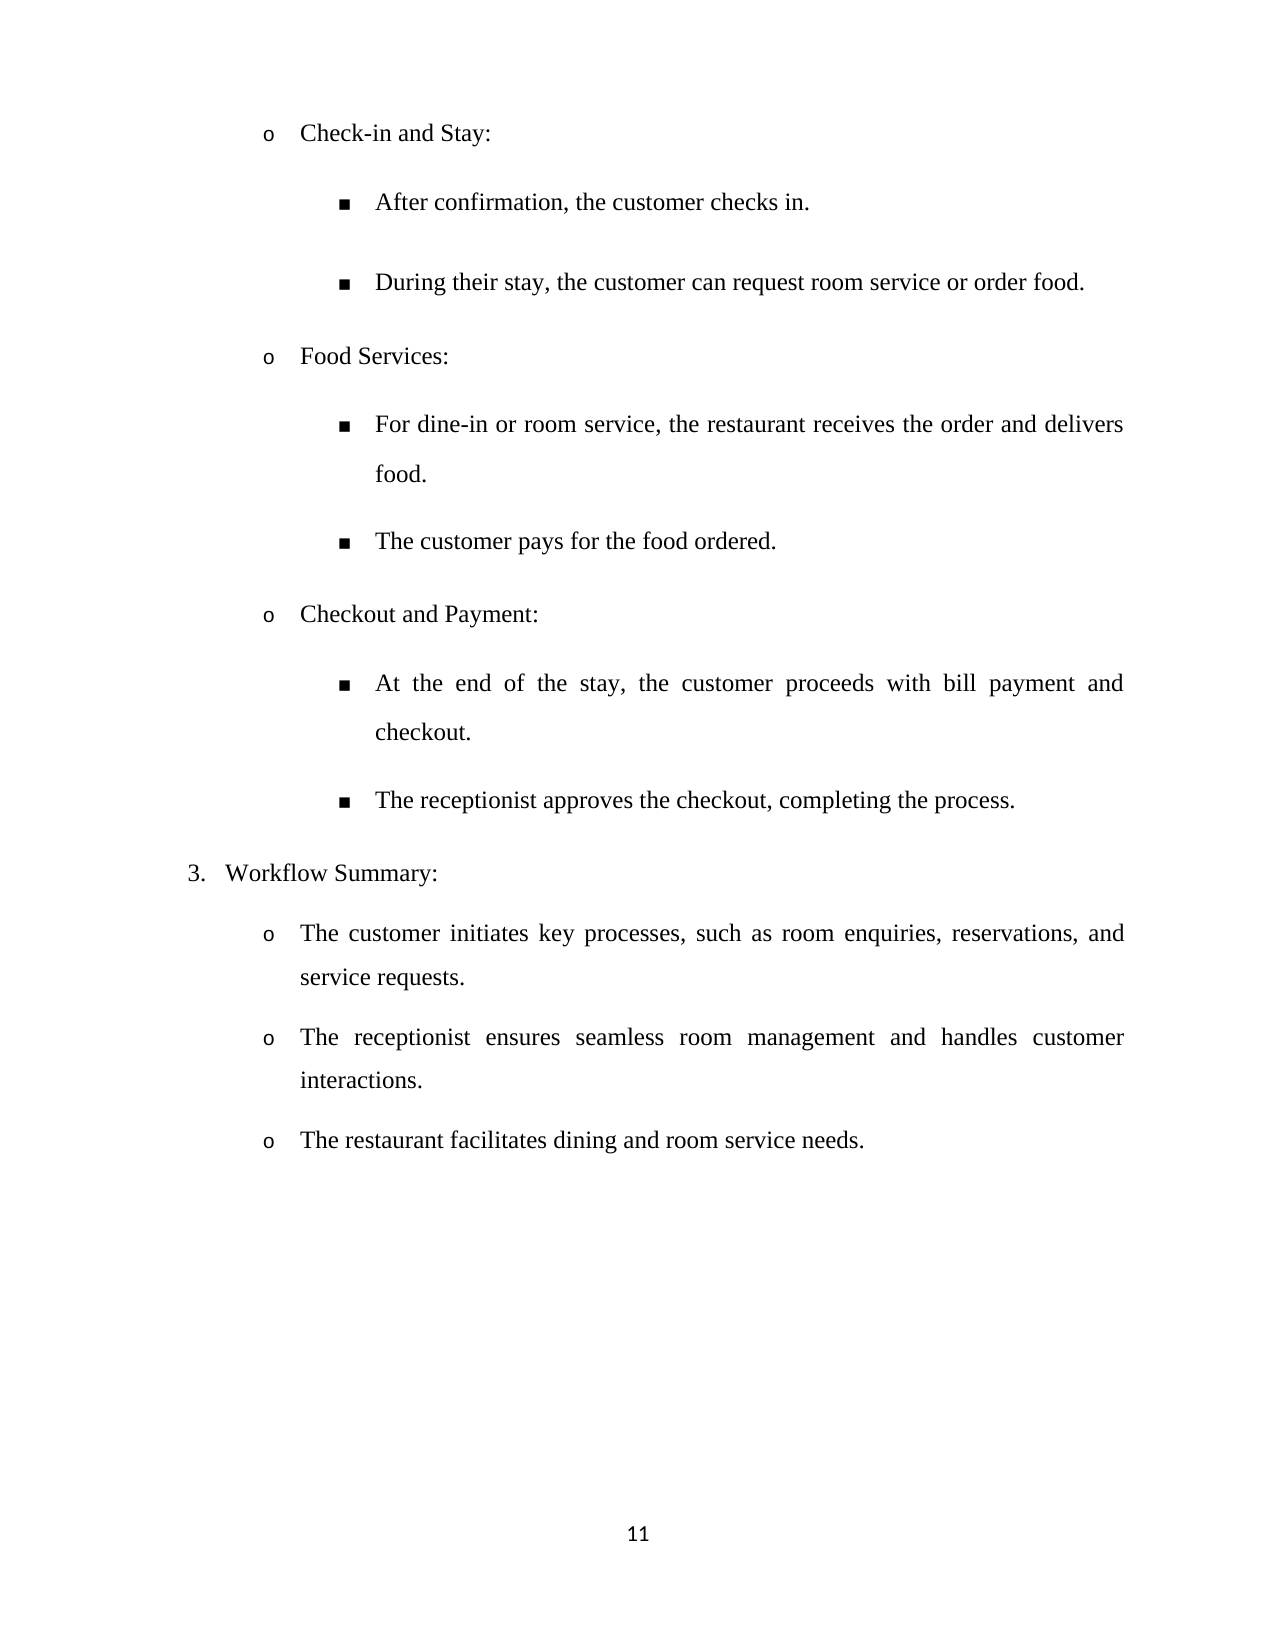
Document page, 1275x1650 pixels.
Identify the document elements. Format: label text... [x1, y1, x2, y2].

list The restaurant facilitates dining and room service needs. [262, 1125, 1125, 1155]
list Workflow Summary: [187, 858, 1125, 887]
list Check-in and Stay: [262, 118, 1125, 148]
list Food Services: [262, 341, 1125, 370]
list For dine-in or room service, the restaurant receives the order and delivers food. [337, 402, 1125, 488]
list The customer pays for the food ordered. [337, 519, 1125, 561]
list After confirmation, the customer checks in. [337, 179, 1125, 222]
list During their stay, the customer can request room service or order food. [337, 260, 1125, 303]
list The receptionist approves the checkout, completing the process. [337, 777, 1125, 820]
list Checkout and Payment: [262, 599, 1125, 629]
list The customer initiates key processes, such as room enquiries, reservations, and service requests. [262, 918, 1125, 991]
list At the end of the stay, the customer proceeds with bill payment and checkout. [337, 660, 1125, 746]
list The receptionist ensures seamless room management and handles customer interactions. [262, 1022, 1125, 1094]
